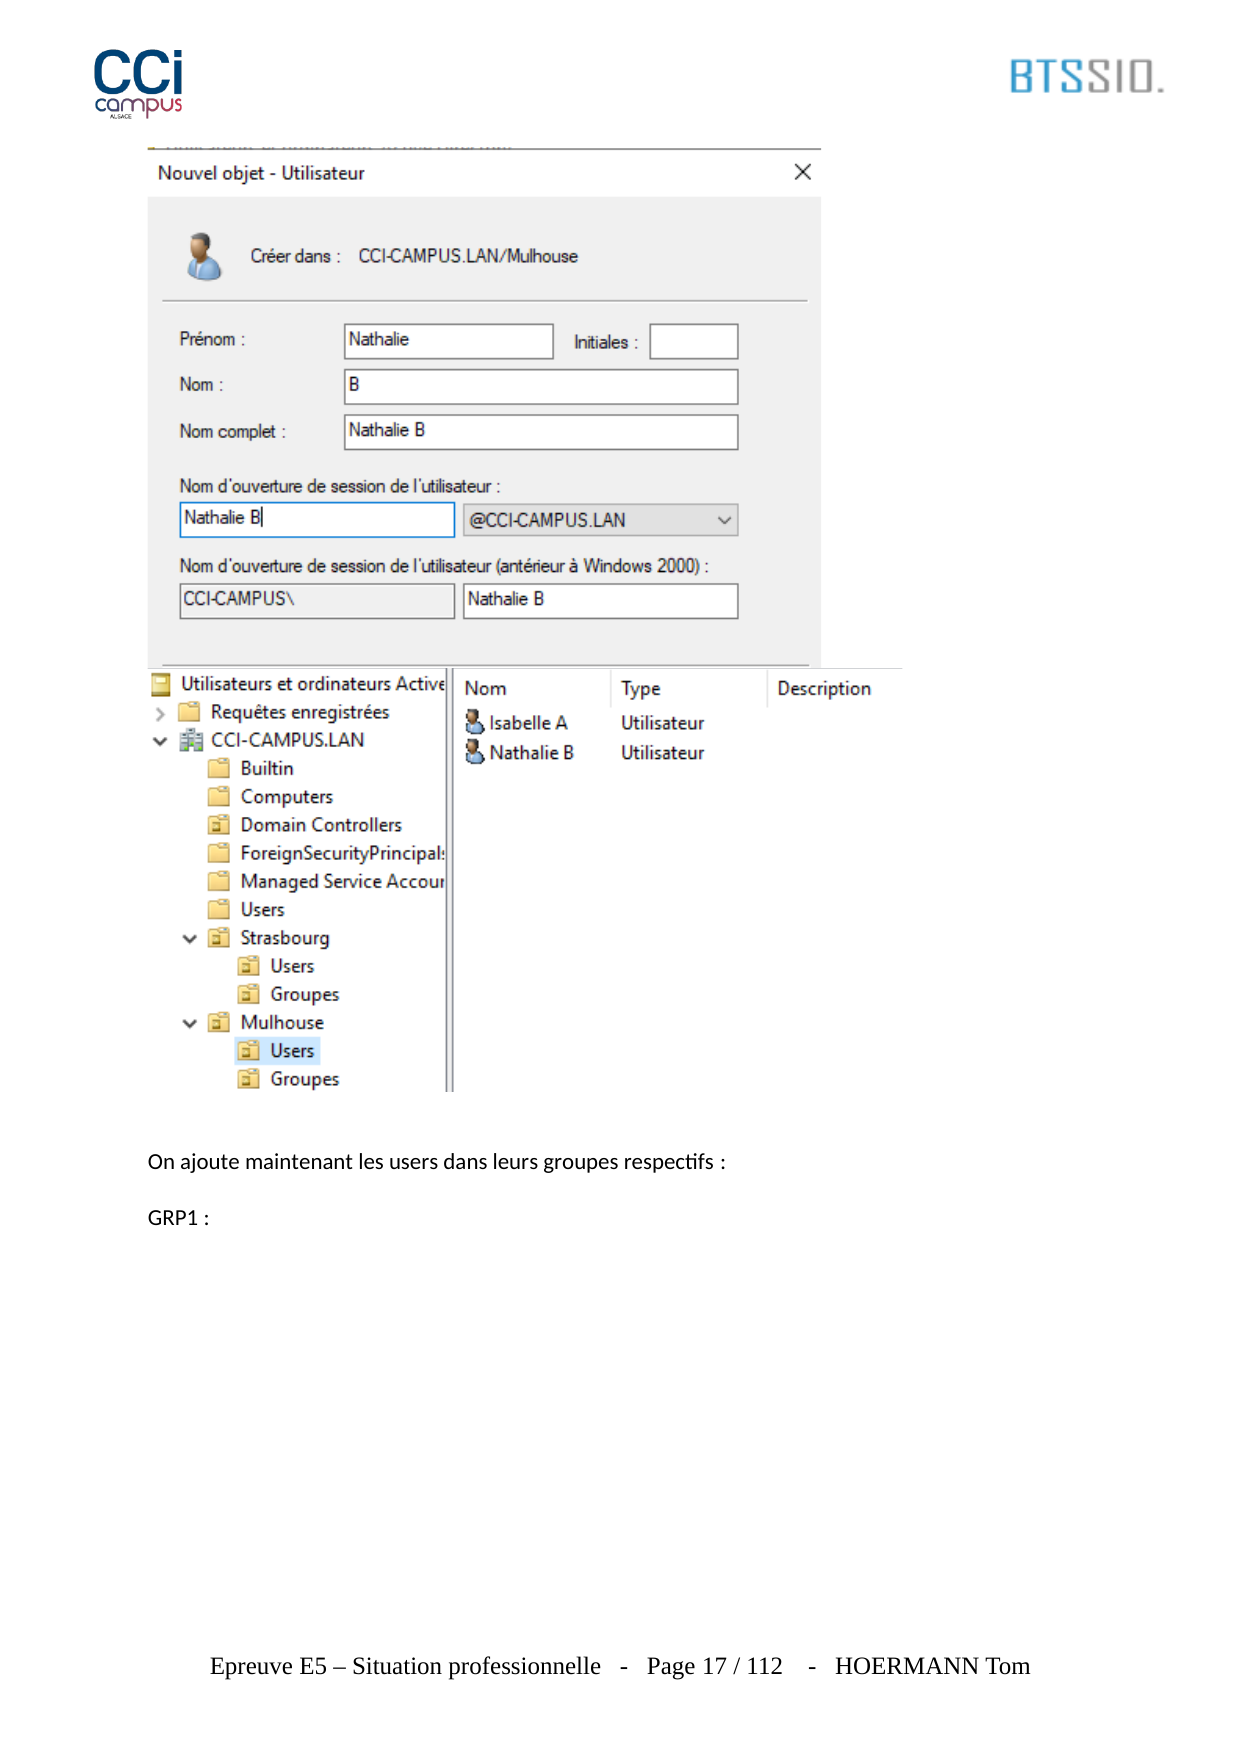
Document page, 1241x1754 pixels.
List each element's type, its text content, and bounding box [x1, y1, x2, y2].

picture [1004, 46, 1169, 104]
picture [147, 147, 903, 1092]
text GRP1 : [148, 1203, 1093, 1232]
text On ajoute maintenant les users dans leurs groupes respectifs : [148, 1147, 1093, 1176]
picture [81, 44, 194, 123]
